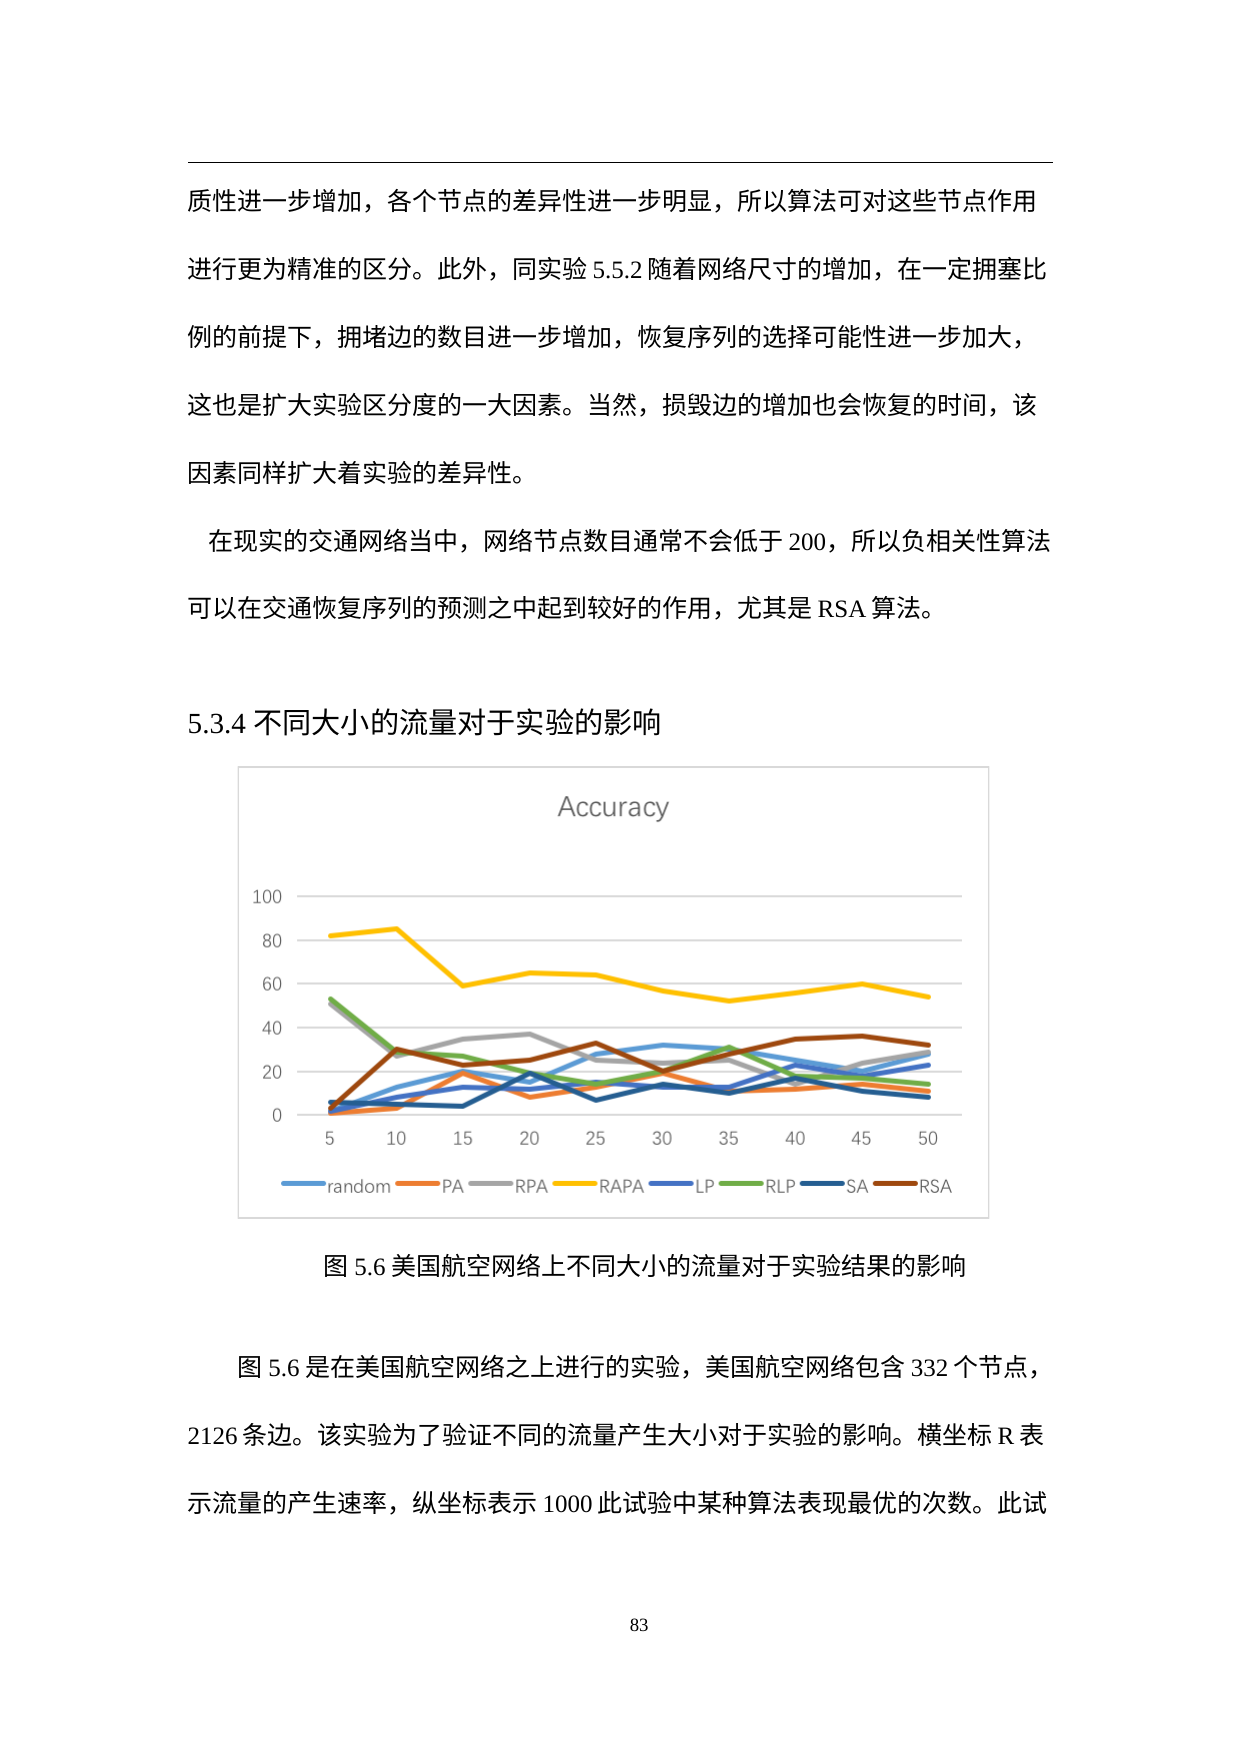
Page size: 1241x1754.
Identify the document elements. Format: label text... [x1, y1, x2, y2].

text 图 5.6 美国航空网络上不同大小的流量对于实验结果的影响 [187, 1230, 1053, 1298]
picture [237, 766, 990, 1219]
subtitle 5.3.4 不同大小的流量对于实验的影响 [187, 700, 1053, 742]
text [187, 166, 1053, 505]
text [187, 1332, 1053, 1536]
text 在现实的交通网络当中，网络节点数目通常不会低于200，所以负相关性算法可以在交通恢复序列的预测之中起到较好的作用，尤其是RSA算法。 [187, 505, 1053, 641]
